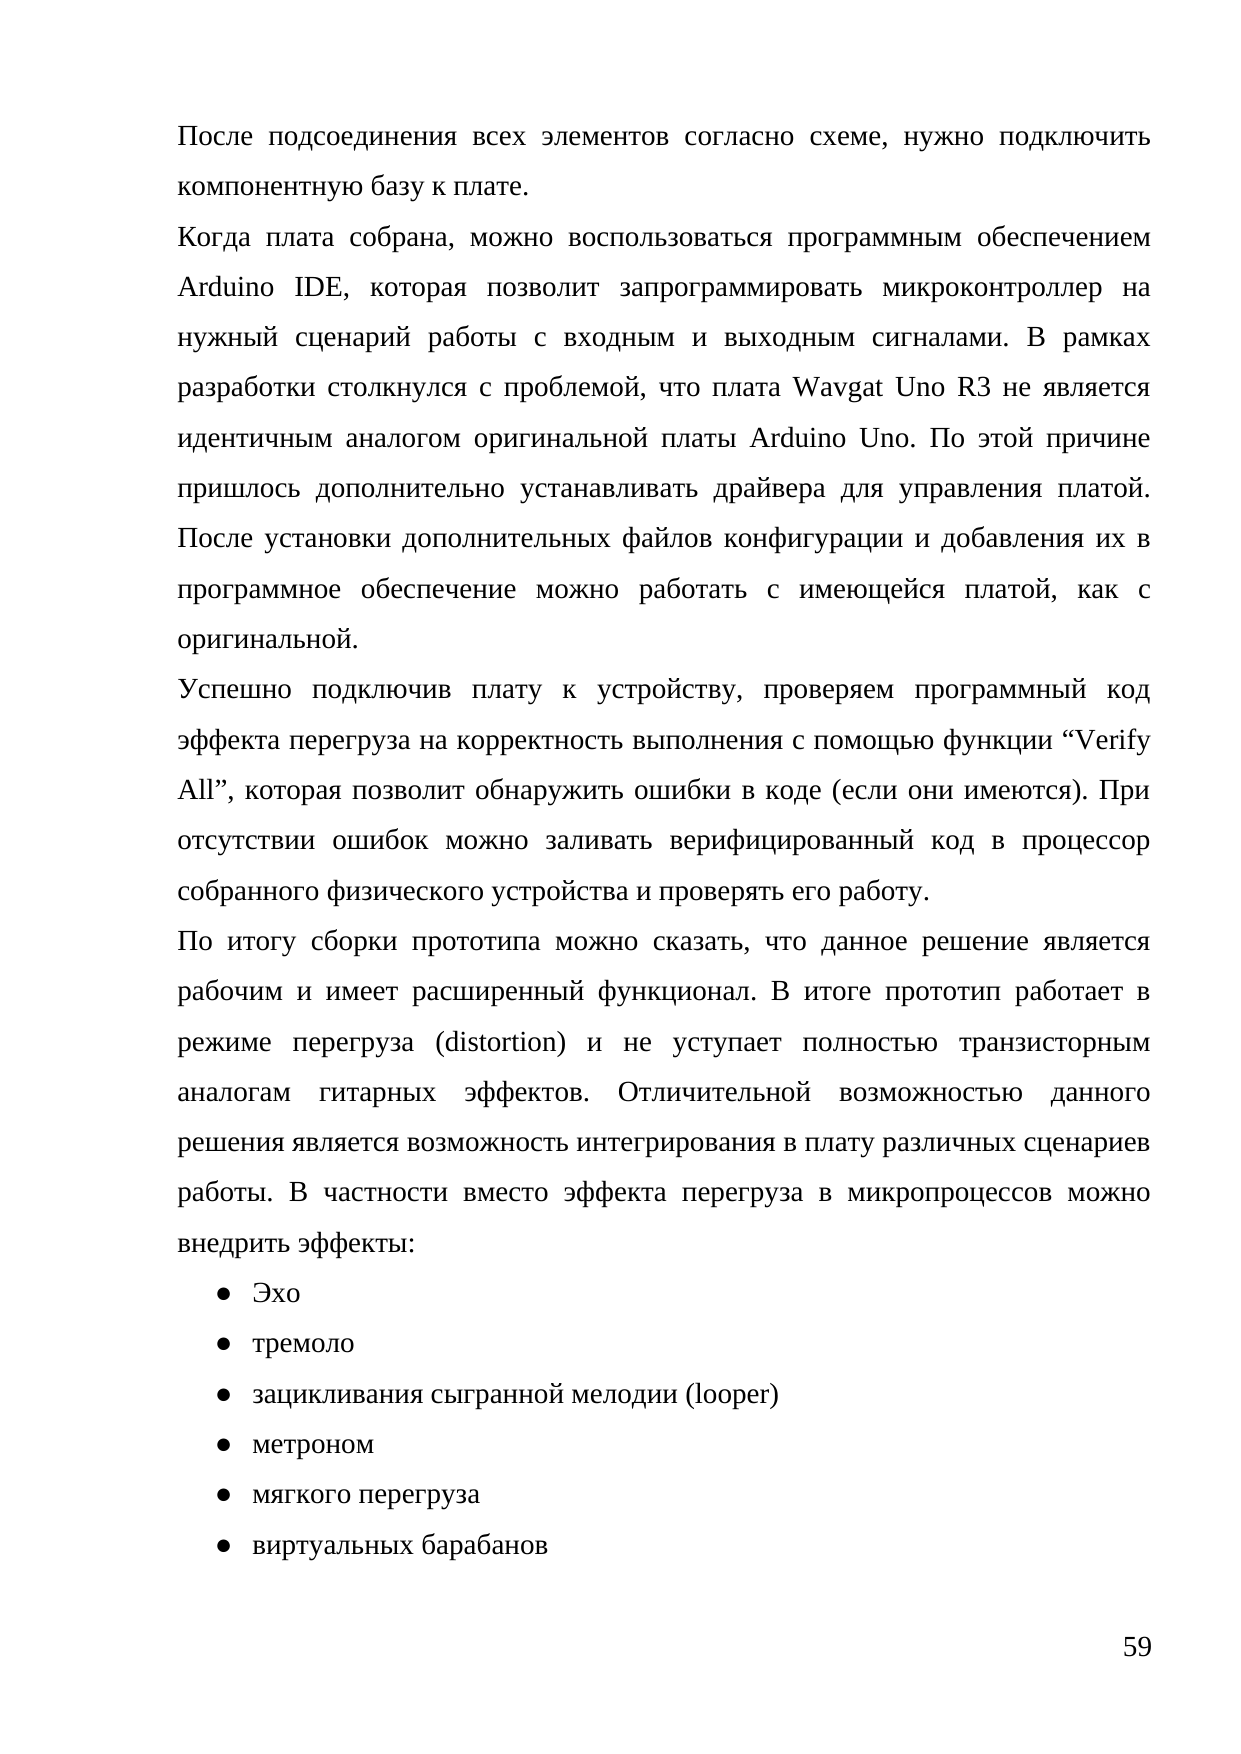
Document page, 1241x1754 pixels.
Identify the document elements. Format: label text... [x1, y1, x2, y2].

text По итогу сборки прототипа можно сказать, что данное решение является рабочим и имеет расширенный функционал. В итоге прототип работает в режиме перегруза (distortion) и не уступает полностью транзисторным аналогам гитарных эффектов. Отличительной возможностью данного решения является возможность интегрирования в плату различных сценариев работы. В частности вместо эффекта перегруза в микропроцессов можно внедрить эффекты: [177, 923, 1152, 1258]
text Успешно подключив плату к устройству, проверяем программный код эффекта перегруза на корректность выполнения с помощью функции “Verify All”, которая позволит обнаружить ошибки в коде (если они имеются). При отсутствии ошибок можно заливать верифицированный код в процессор собранного физического устройства и проверять его работу. [177, 671, 1152, 906]
list Эхо [214, 1275, 1152, 1309]
list метроном [214, 1426, 1152, 1460]
list мягкого перегруза [214, 1476, 1152, 1510]
text После подсоединения всех элементов согласно схеме, нужно подключить компонентную базу к плате. [177, 118, 1152, 202]
list зацикливания сыгранной мелодии (looper) [214, 1376, 1152, 1409]
text Когда плата собрана, можно воспользоваться программным обеспечением Arduino IDE, которая позволит запрограммировать микроконтроллер на нужный сценарий работы с входным и выходным сигналами. В рамках разработки столкнулся с проблемой, что плата Wavgat Uno R3 не является идентичным аналогом оригинальной платы Arduino Uno. По этой причине пришлось дополнительно устанавливать драйвера для управления платой. После установки дополнительных файлов конфигурации и добавления их в программное обеспечение можно работать с имеющейся платой, как с оригинальной. [177, 219, 1152, 655]
list виртуальных барабанов [214, 1527, 1152, 1560]
list тремоло [214, 1326, 1152, 1359]
